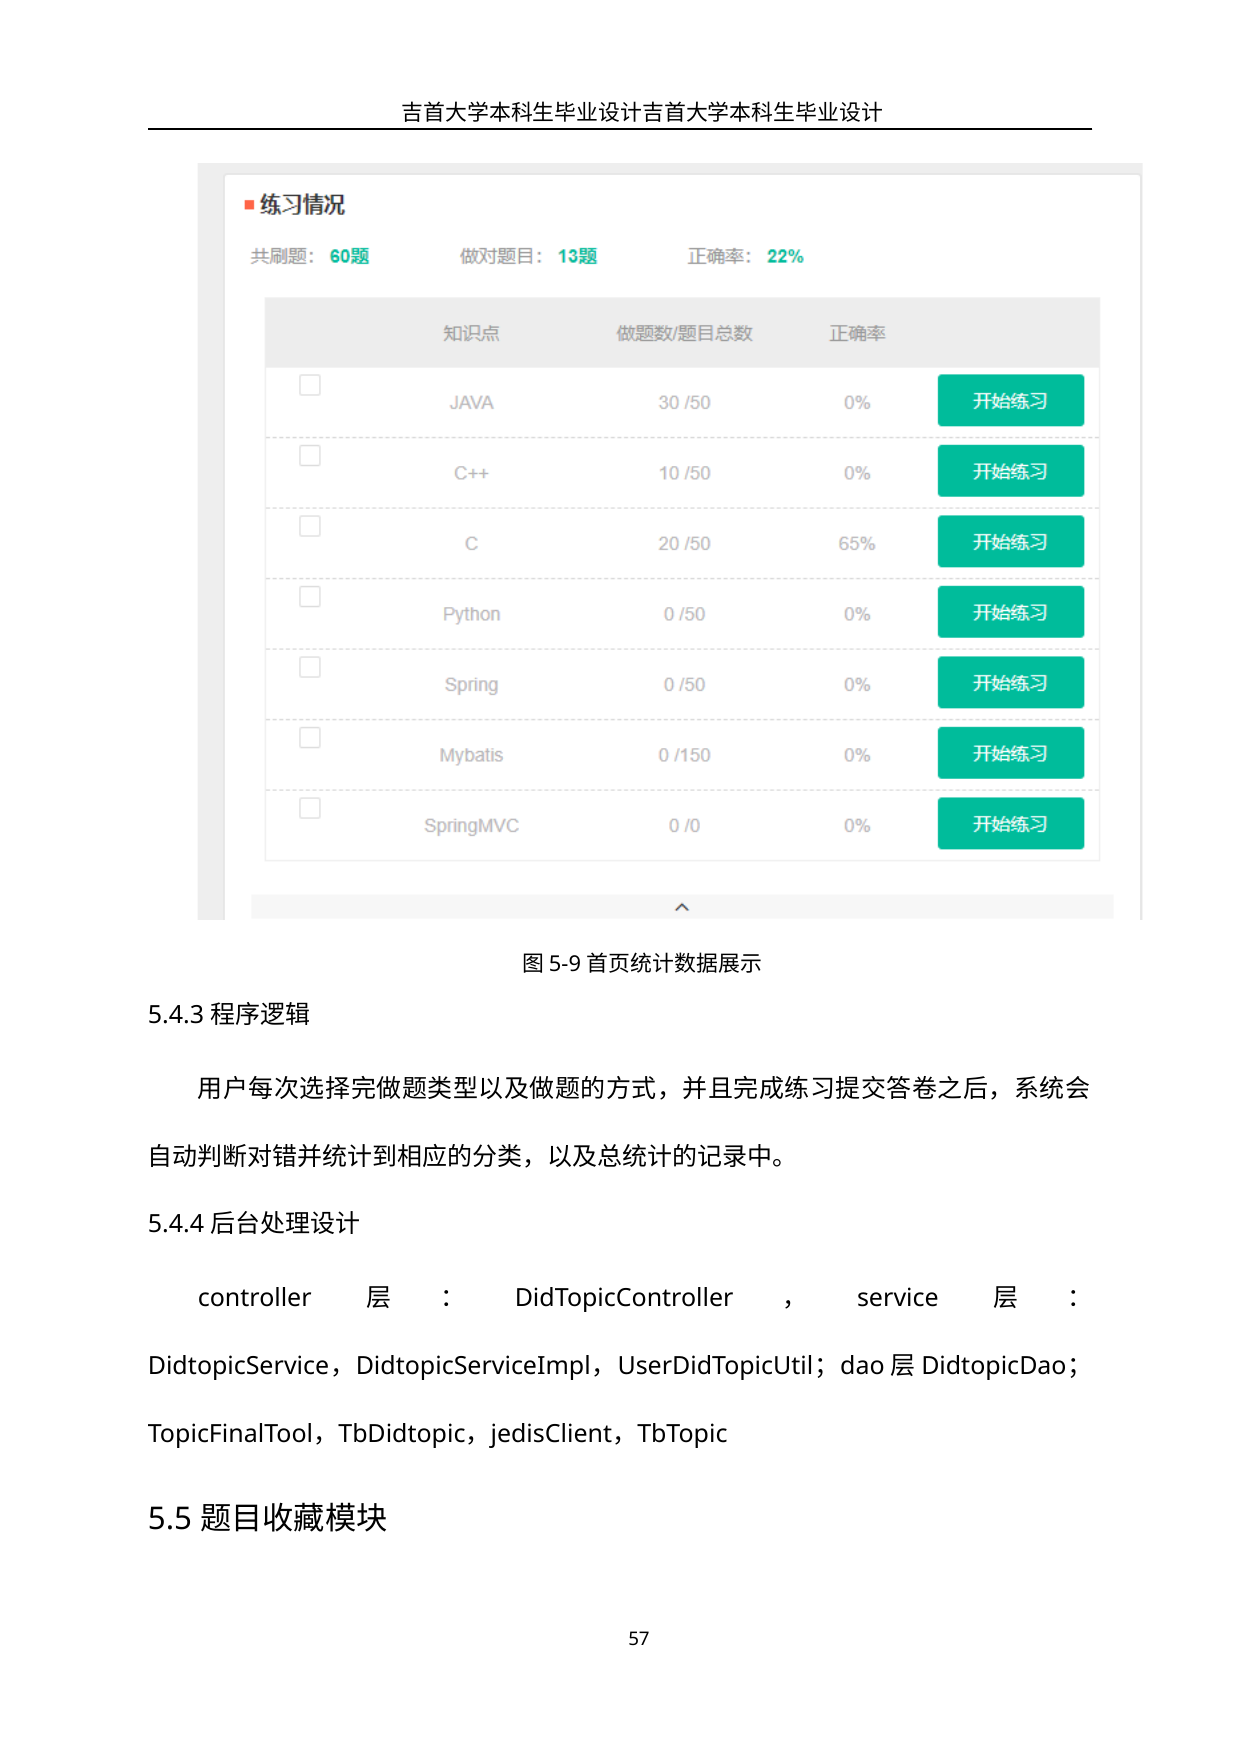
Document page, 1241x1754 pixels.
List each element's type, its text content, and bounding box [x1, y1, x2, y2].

text 5.5 题目收藏模块 [148, 1482, 1092, 1550]
picture [197, 163, 1143, 920]
text 用户每次选择完做题类型以及做题的方式，并且完成练习提交答卷之后，系统会自动判断对错并统计到相应的分类，以及总统计的记录中。 [148, 1052, 1092, 1188]
text controller层：DidTopicController，service层：DidtopicService，DidtopicServiceImpl，UserDidTopicUtil；dao层DidtopicDao；TopicFinalTool，TbDidtopic，jedisClient，TbTopic [148, 1261, 1092, 1465]
text 5.4.3 程序逻辑 [148, 979, 1092, 1047]
text 5.4.4 后台处理设计 [148, 1188, 1092, 1256]
text 图5-9 首页统计数据展示 [148, 945, 1092, 979]
